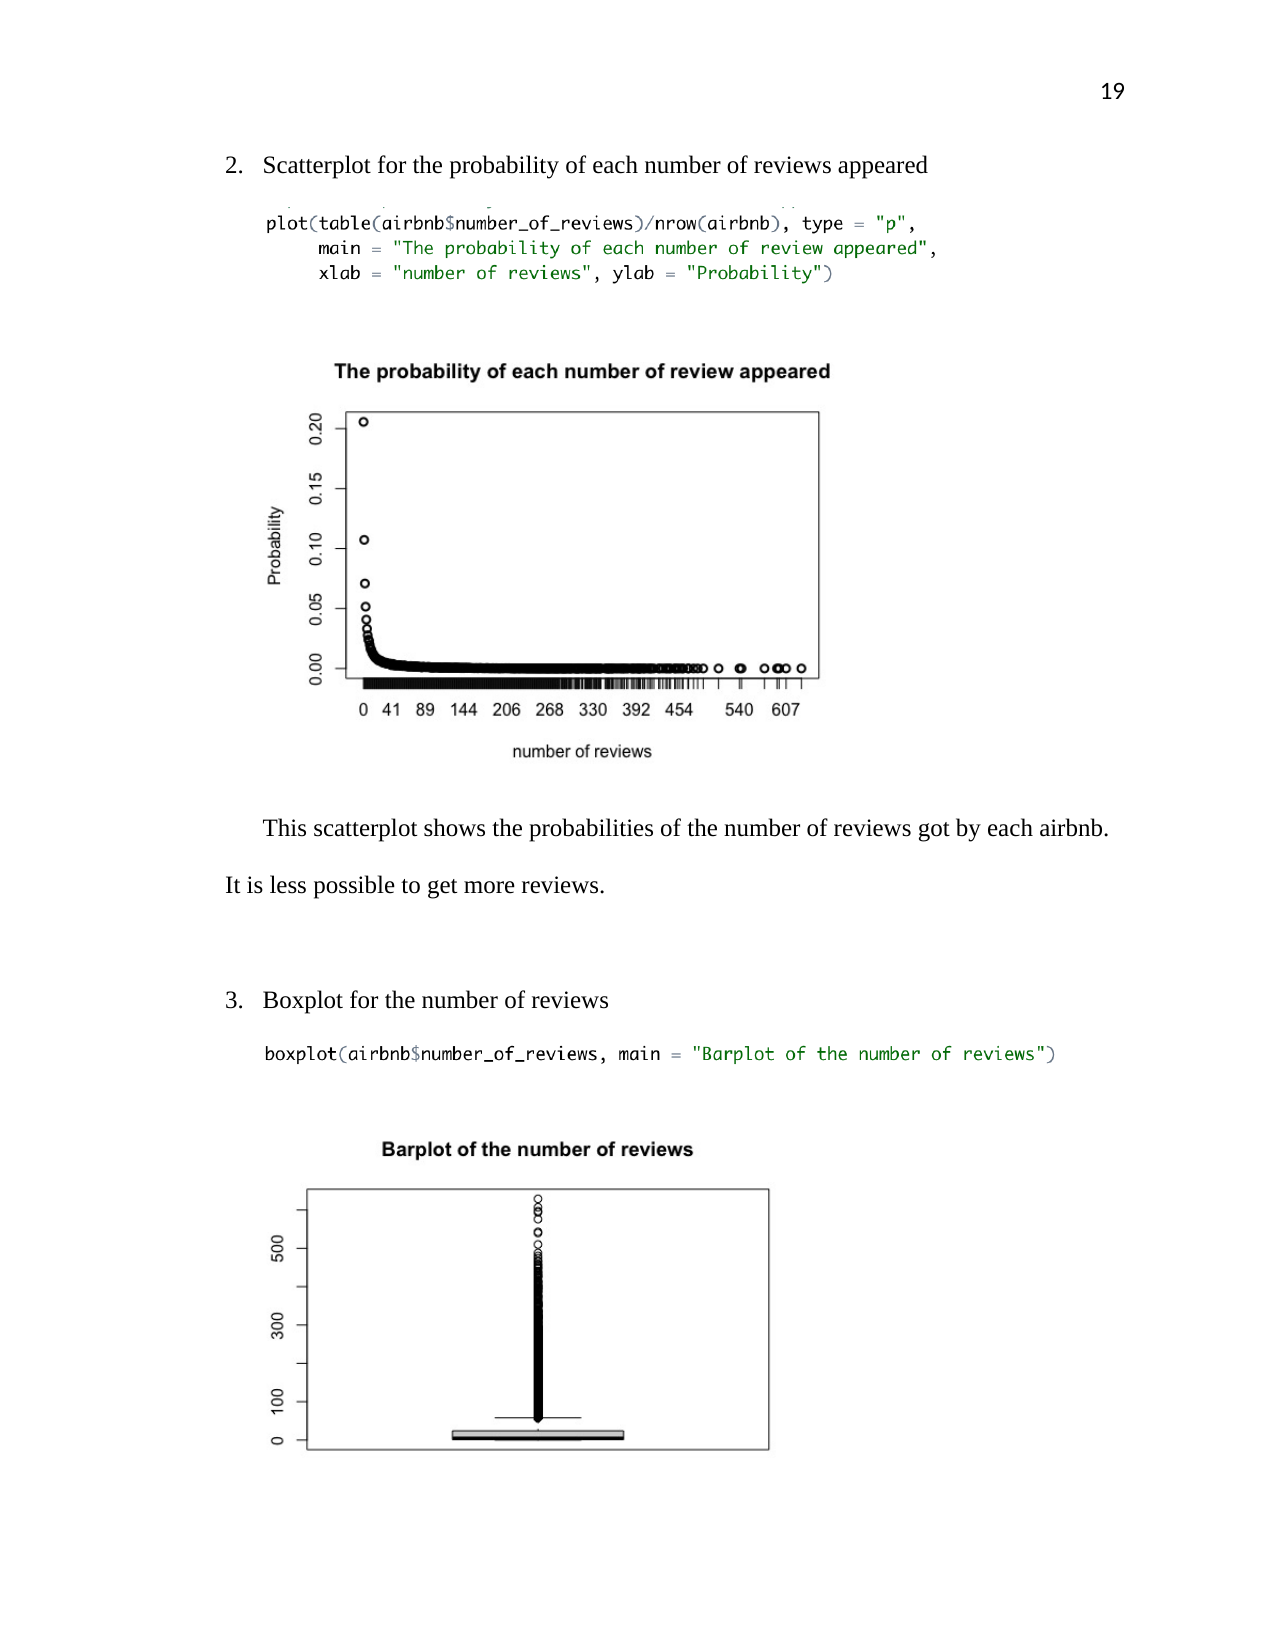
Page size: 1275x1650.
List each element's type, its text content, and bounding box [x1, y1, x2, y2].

list Scatterplot for the probability of each number of reviews appeared [225, 150, 1125, 179]
list Boxplot for the number of reviews [225, 985, 1125, 1014]
picture [262, 1042, 1072, 1078]
picture [225, 1108, 811, 1478]
text This scatterplot shows the probabilities of the number of reviews got by each airbnb. It is less possible to get more reviews. [225, 813, 1125, 899]
picture [262, 328, 862, 783]
picture [262, 207, 952, 298]
